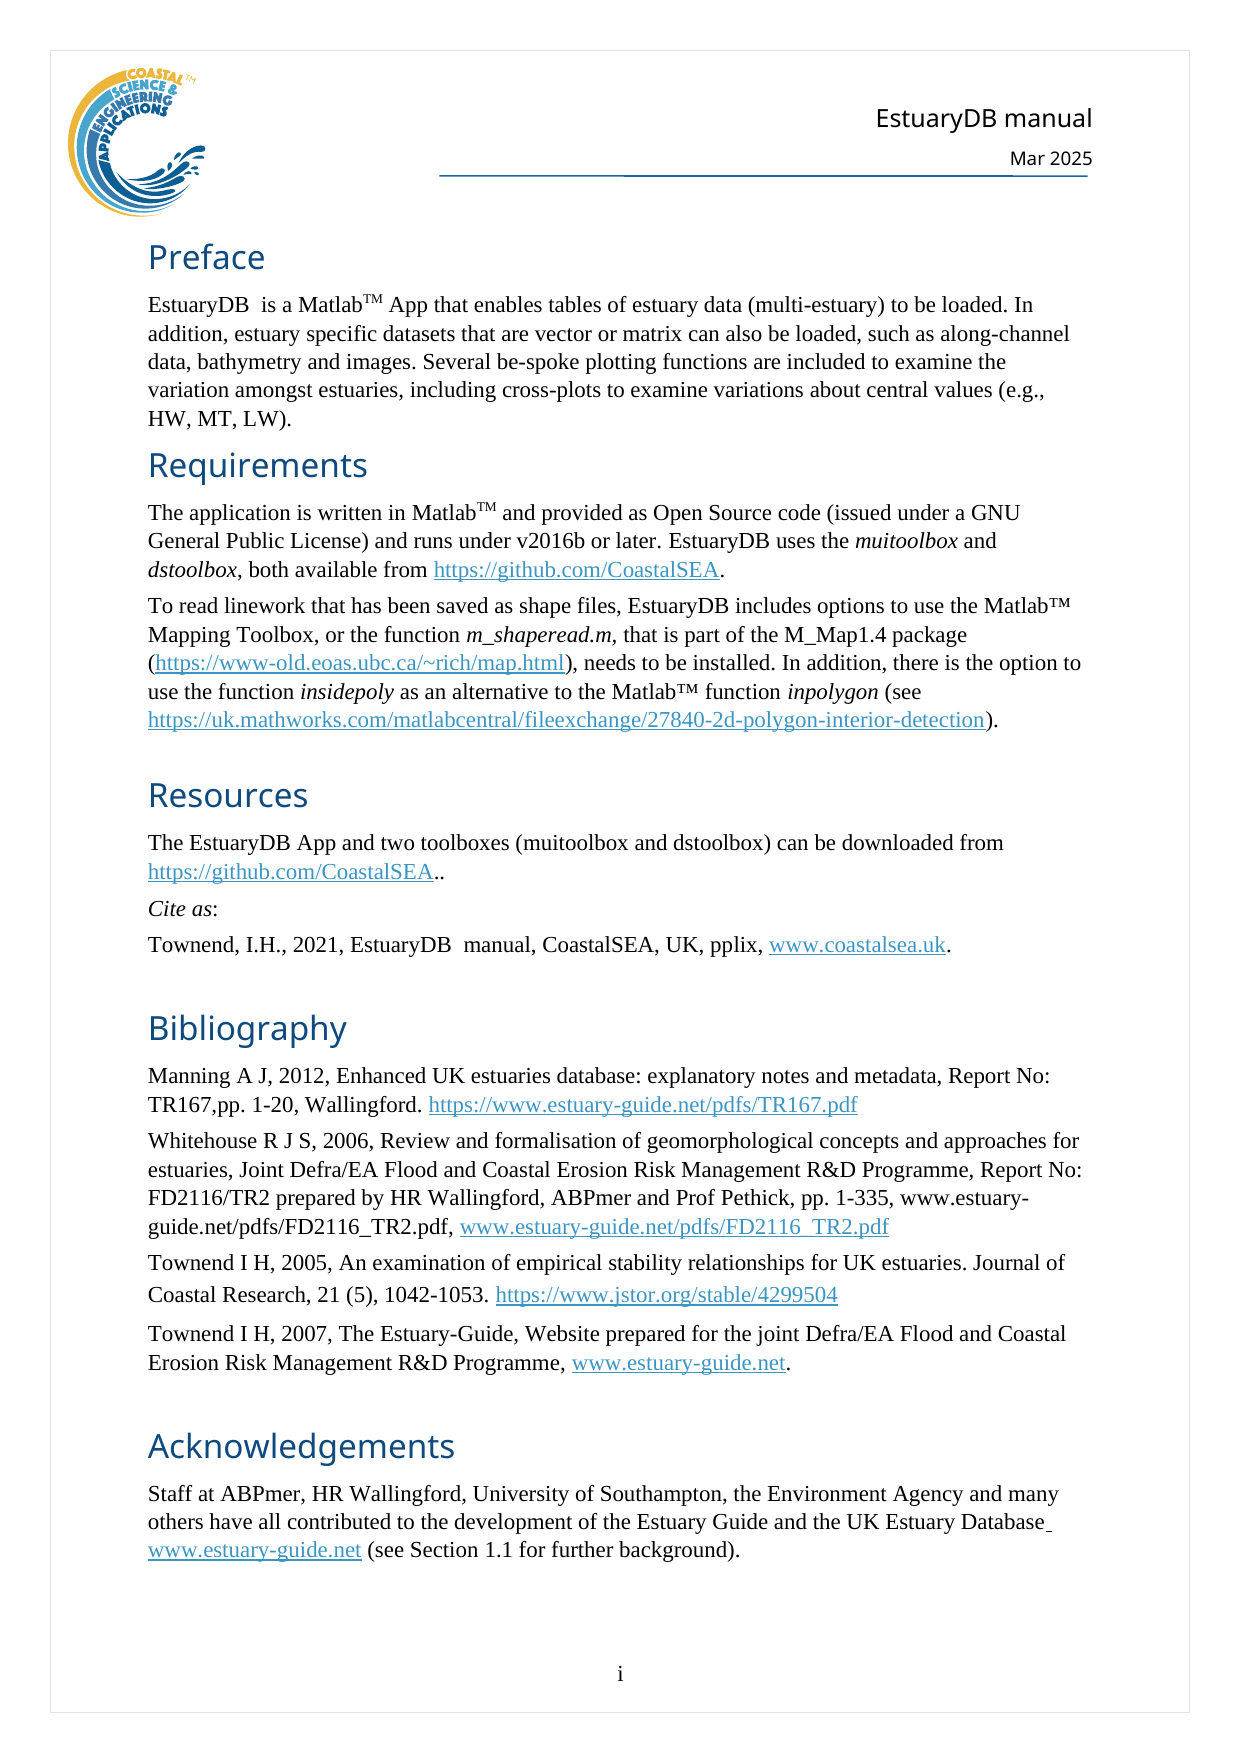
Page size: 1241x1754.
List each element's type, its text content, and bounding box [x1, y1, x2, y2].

text To read linework that has been saved as shape files, EstuaryDB includes options to use the Matlab™ Mapping Toolbox, or the function m_shaperead.m, that is part of the M_Map1.4 package (https://www-old.eoas.ubc.ca/~rich/map.html), needs to be installed. In addition, there is the option to use the function insidepoly as an alternative to the Matlab™ function inpolygon (see https://uk.mathworks.com/matlabcentral/fileexchange/27840-2d-polygon-interior-detection). [148, 593, 1093, 733]
text Whitehouse R J S, 2006, Review and formalisation of geomorphological concepts and approaches for estuaries, Joint Defra/EA Flood and Coastal Erosion Risk Management R&D Programme, Report No: FD2116/TR2 prepared by HR Wallingford, ABPmer and Prof Pethick, pp. 1-335, www.estuary-guide.net/pdfs/FD2116_TR2.pdf, www.estuary-guide.net/pdfs/FD2116_TR2.pdf [148, 1127, 1093, 1239]
text Manning A J, 2012, Enhanced UK estuaries database: explanatory notes and metadata, Report No: TR167,pp. 1-20, Wallingford. https://www.estuary-guide.net/pdfs/TR167.pdf [148, 1062, 1093, 1117]
text Preface [148, 234, 1093, 279]
text EstuaryDB is a MatlabTM App that enables tables of estuary data (multi-estuary) to be loaded. In addition, estuary specific datasets that are vector or matrix can also be loaded, such as along-channel data, bathymetry and images. Several be-spoke plotting functions are included to examine the variation amongst estuaries, including cross-plots to examine variations about central values (e.g., HW, MT, LW). [148, 291, 1093, 431]
text Townend, I.H., 2021, EstuaryDB manual, CoastalSEA, UK, pp, www.coastalsea.uk. [148, 931, 1093, 958]
text Townend I H, 2005, An examination of empirical stability relationships for UK estuaries. Journal of Coastal Research, 21 (5), 1042-1053. https://www.jstor.org/stable/4299504 [148, 1249, 1093, 1309]
text Bibliography [148, 1005, 1093, 1050]
text Requirements [148, 442, 1093, 487]
text The application is written in MatlabTM and provided as Open Source code (issued under a GNU General Public License) and runs under v2016b or later. EstuaryDB uses the muitoolbox and dstoolbox, both available from https://github.com/CoastalSEA. [148, 499, 1093, 582]
text Staff at ABPmer, HR Wallingford, University of Southampton, the Environment Agency and many others have all contributed to the development of the Estuary Guide and the UK Estuary Database www.estuary-guide.net (see Section 1.1 for further background). [148, 1480, 1093, 1563]
text Acknowledgements [148, 1422, 1093, 1468]
text Townend I H, 2007, The Estuary-Guide, Website prepared for the joint Defra/EA Flood and Coastal Erosion Risk Management R&D Programme, www.estuary-guide.net. [148, 1320, 1093, 1375]
text The EstuaryDB App and two toolboxes (muitoolbox and dstoolbox) can be downloaded from https://github.com/CoastalSEA.. [148, 829, 1093, 884]
text Cite as: [148, 894, 1093, 921]
text Resources [148, 772, 1093, 817]
